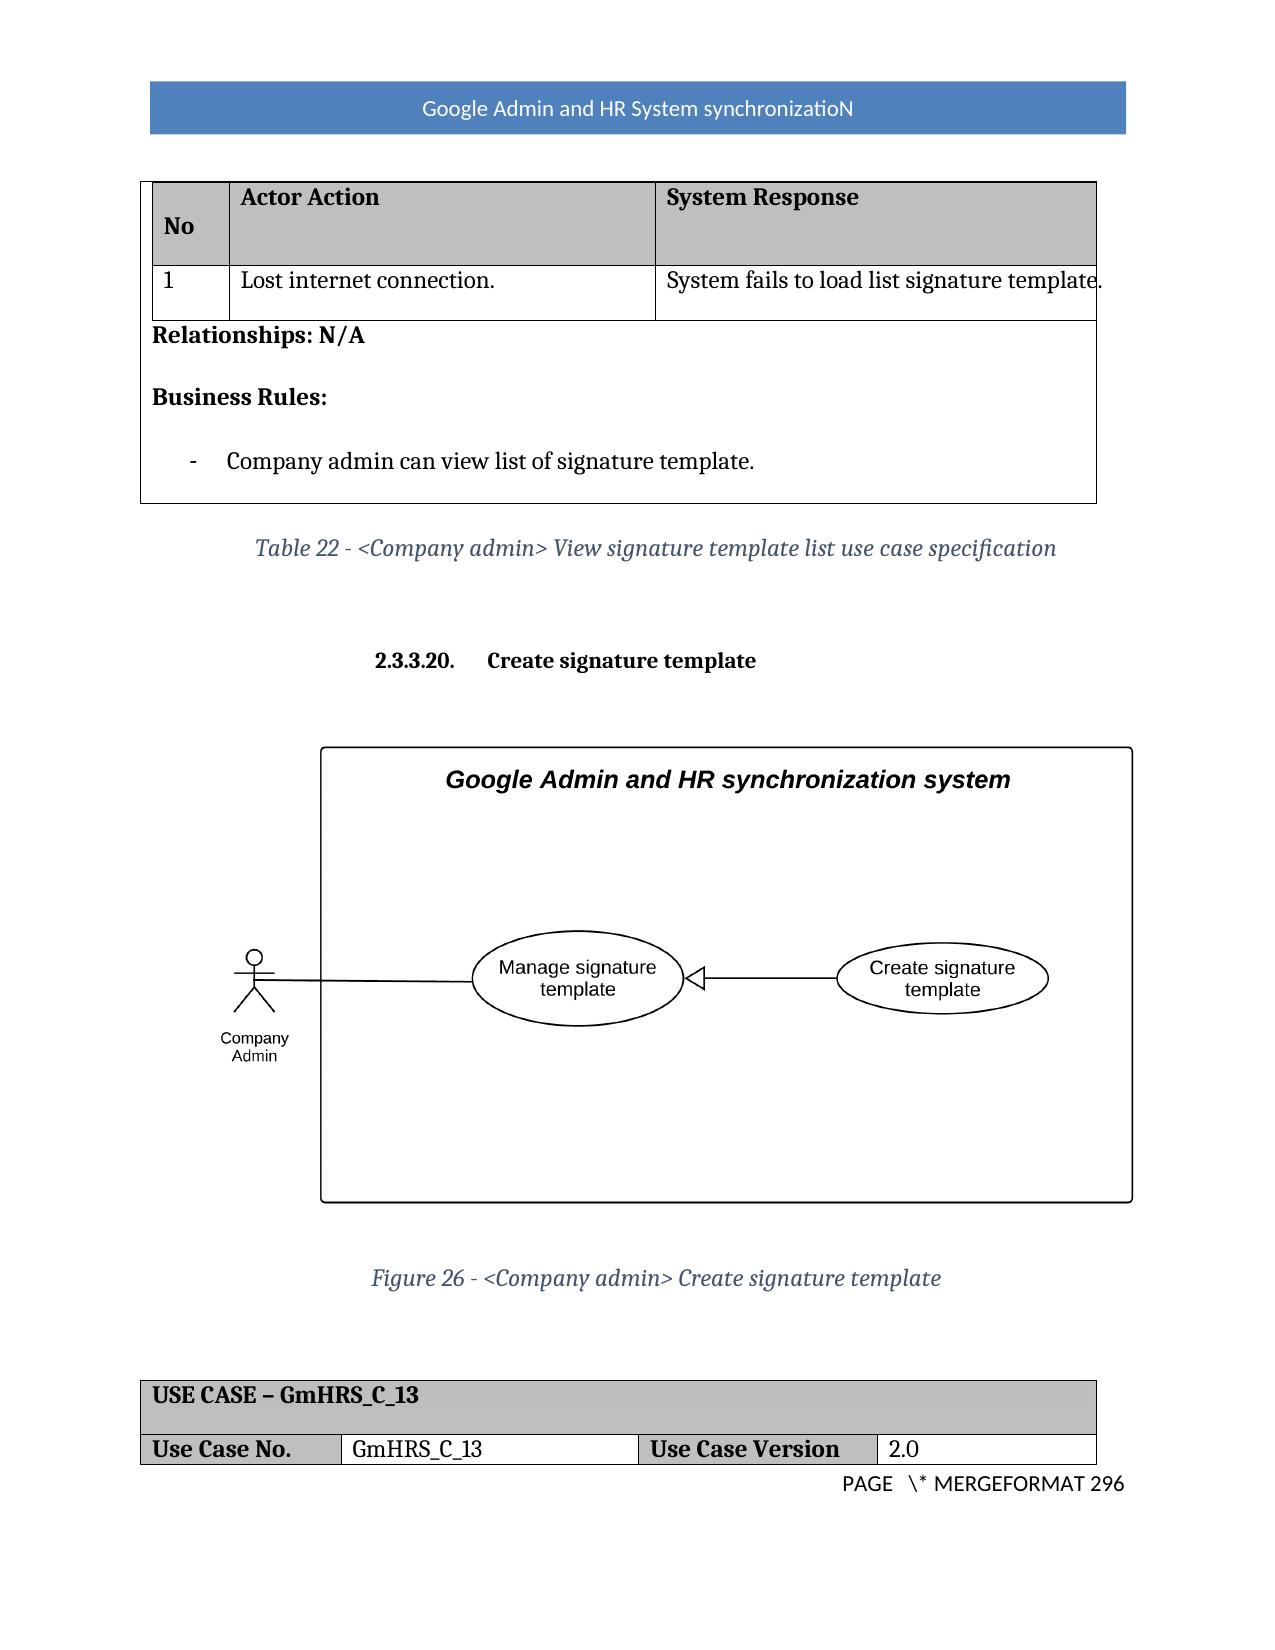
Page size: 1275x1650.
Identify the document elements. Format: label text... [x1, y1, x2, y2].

subtitle Create signature template [375, 648, 1125, 675]
table_cell GmHRS_C_13 [342, 1435, 638, 1464]
table_cell Use Case No. [141, 1435, 341, 1464]
table_cell 2.0 [878, 1435, 1096, 1464]
text Figure 26 - <Company admin> Create signature template [187, 1264, 1125, 1293]
table_cell Use Case Version [639, 1435, 877, 1464]
table_header USE CASE – GmHRS_C_13 [141, 1381, 1096, 1434]
picture [187, 707, 1163, 1231]
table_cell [141, 182, 1096, 503]
